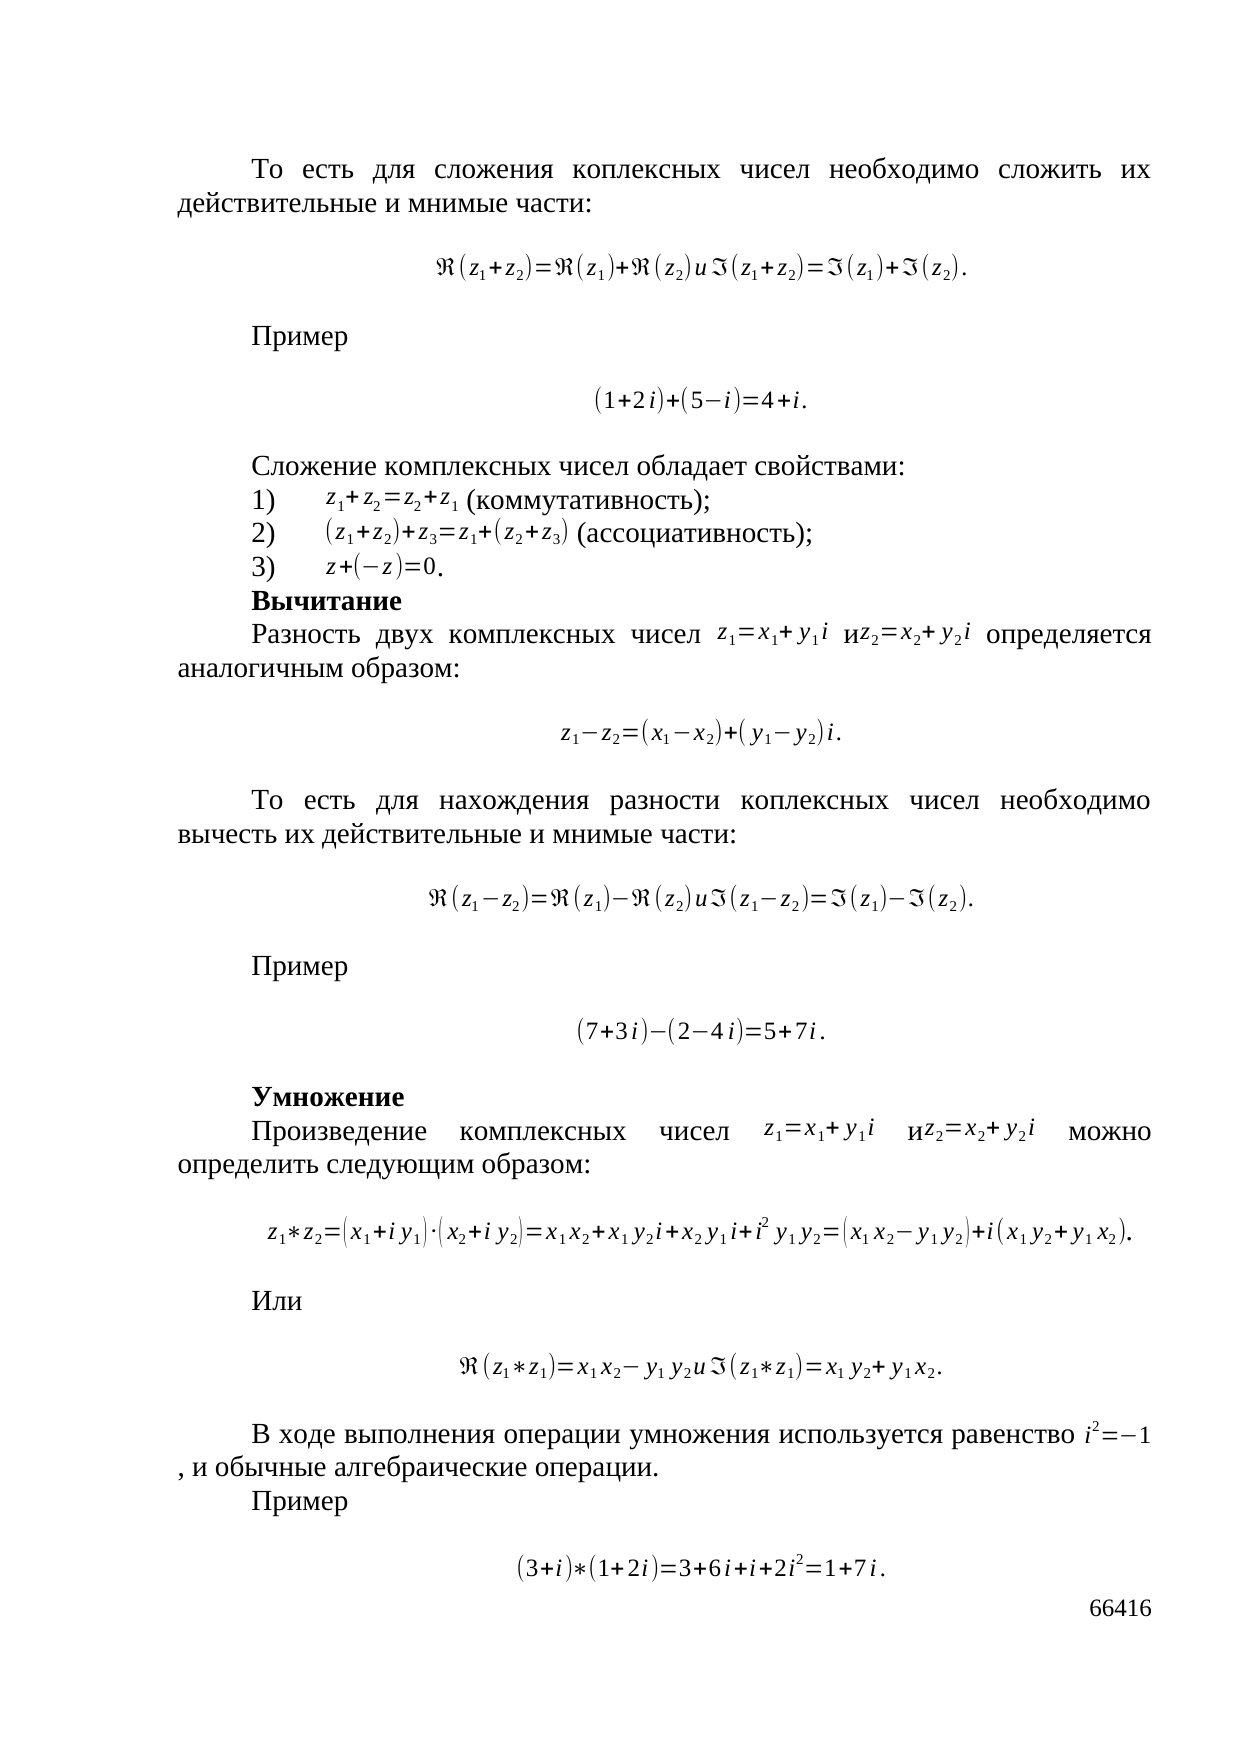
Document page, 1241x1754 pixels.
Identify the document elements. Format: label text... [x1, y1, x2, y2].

text Произведение комплексных чисел и можно определить следующим образом: [177, 1113, 1152, 1180]
text Вычитание [177, 583, 1152, 616]
text То есть для нахождения разности коплексных чисел необходимо вычесть их действительные и мнимые части: [177, 782, 1152, 849]
text Или [177, 1283, 1152, 1317]
text Пример [177, 318, 1152, 351]
text Пример [177, 1483, 1152, 1517]
text . [177, 1213, 1152, 1250]
text Разность двух комплексных чисел и определяется аналогичным образом: [177, 616, 1152, 683]
list (коммутативность); [177, 482, 1152, 516]
text Умножение [177, 1079, 1152, 1113]
list (ассоциативность); [177, 516, 1152, 549]
text Пример [177, 948, 1152, 982]
text Сложение комплексных чисел обладает свойствами: [177, 448, 1152, 482]
list . [177, 549, 1152, 583]
text То есть для сложения коплексных чисел необходимо сложить их действительные и мнимые части: [177, 152, 1152, 219]
text В ходе выполнения операции умножения используется равенство , и обычные алгебраические операции. [177, 1416, 1152, 1483]
